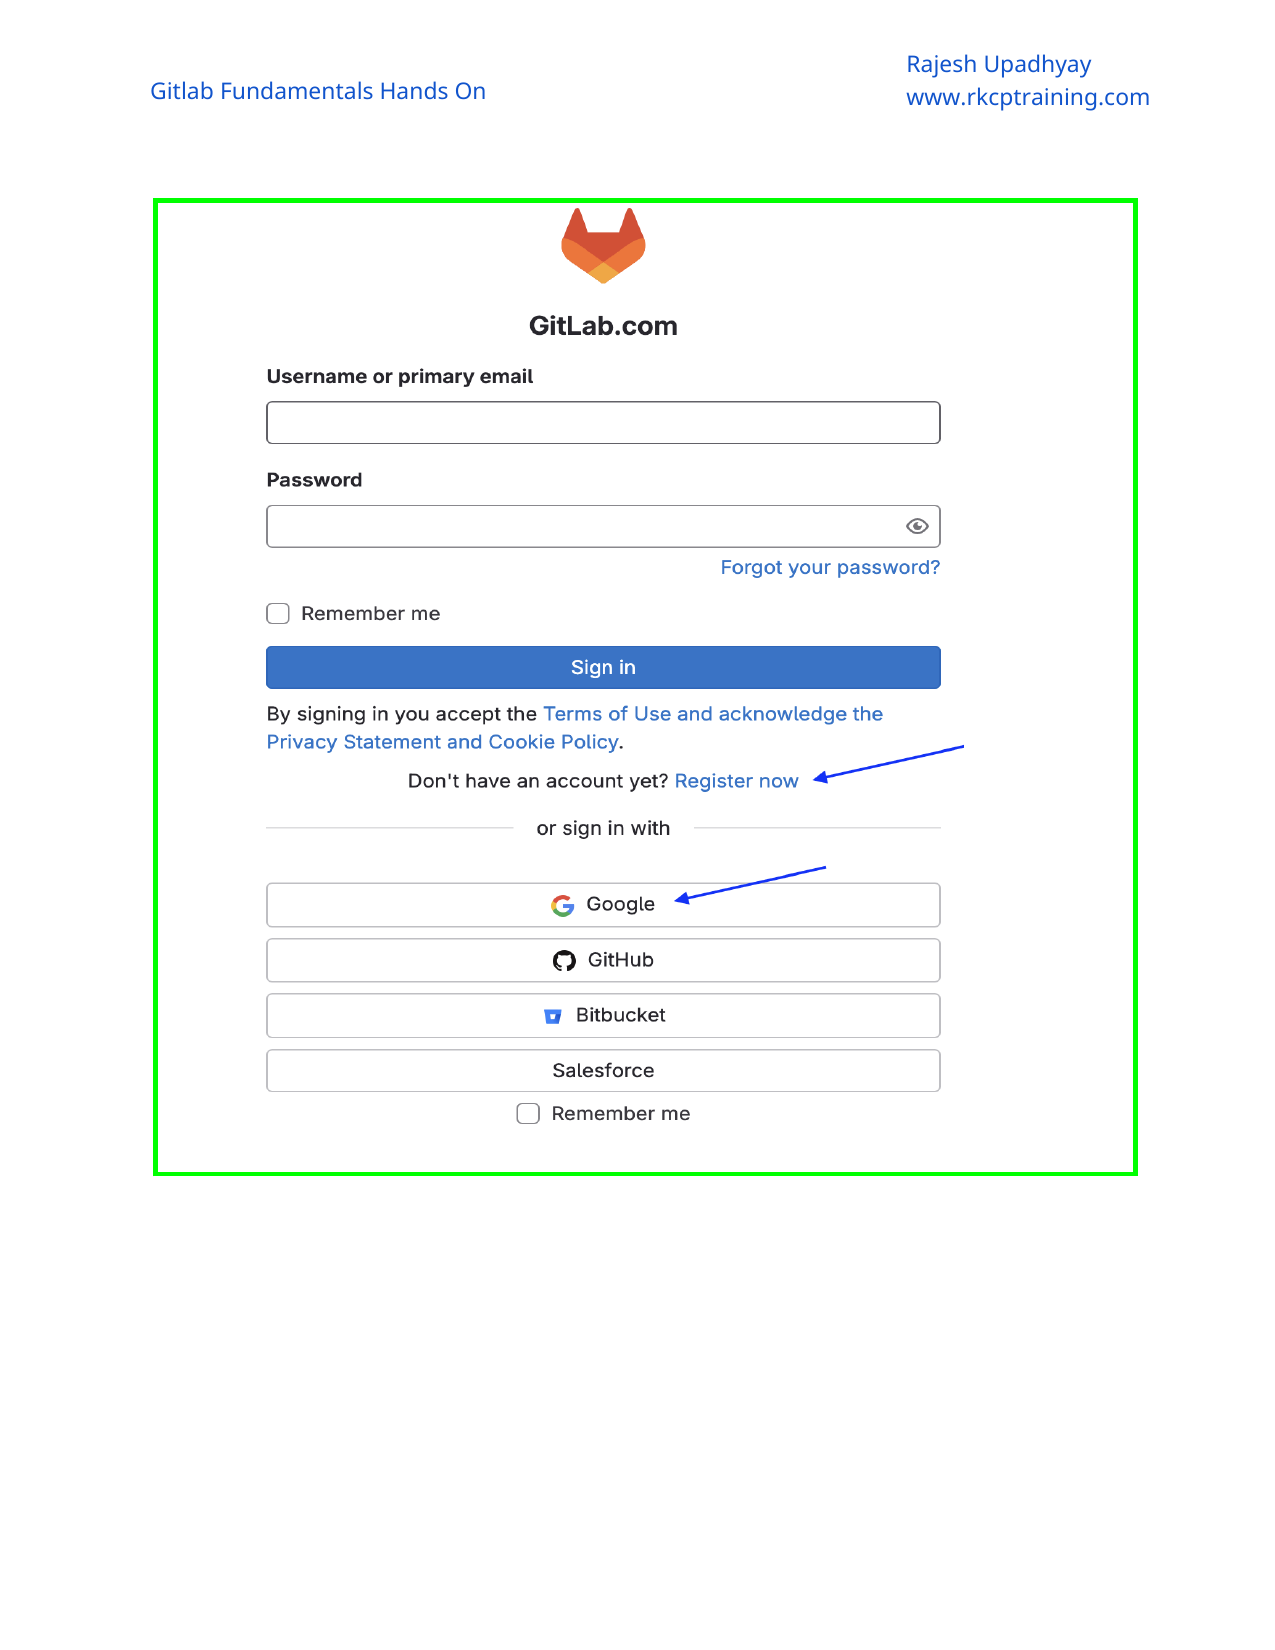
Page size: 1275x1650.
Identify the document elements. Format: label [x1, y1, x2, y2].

picture [266, 208, 964, 1124]
